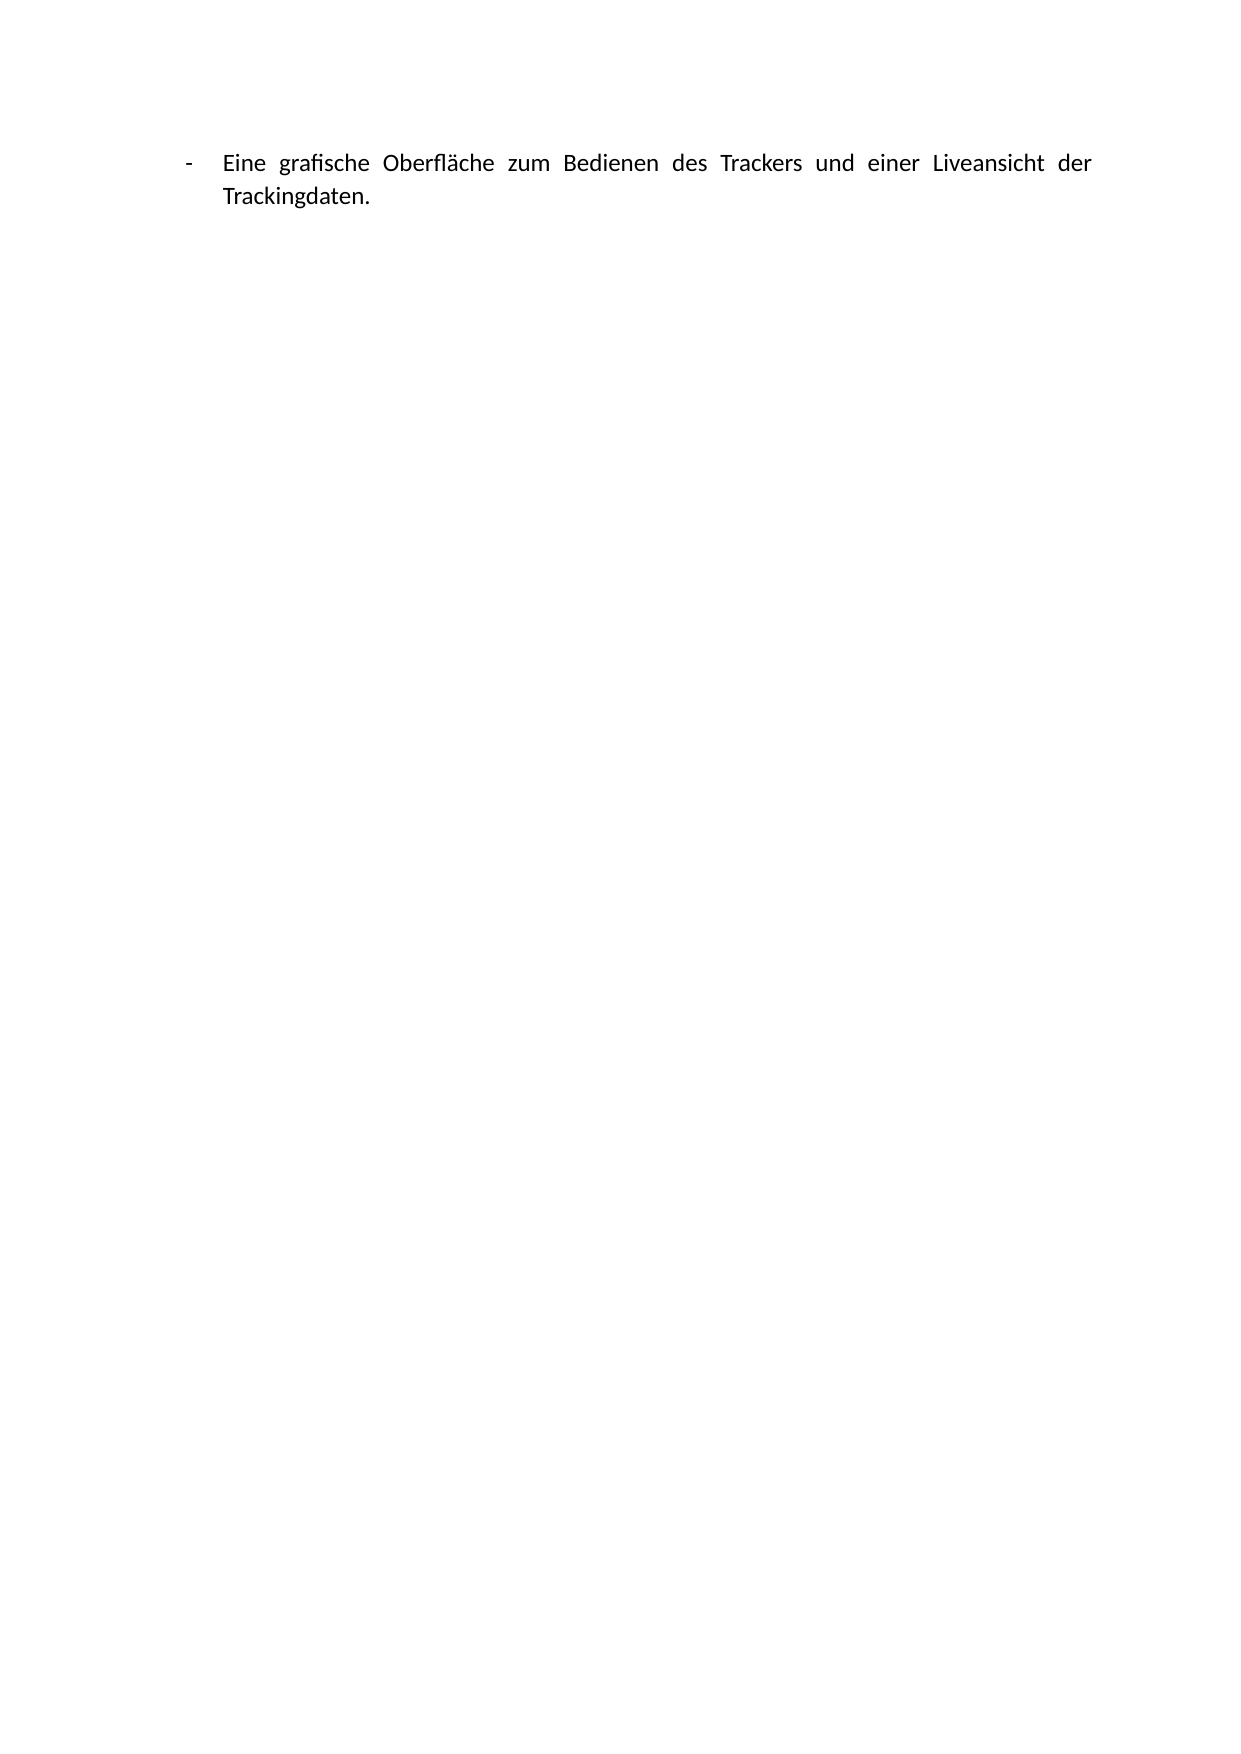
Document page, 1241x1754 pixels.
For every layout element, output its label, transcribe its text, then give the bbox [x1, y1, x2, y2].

list Eine grafische Oberfläche zum Bedienen des Trackers und einer Liveansicht der Trackingdaten. [185, 148, 1093, 211]
